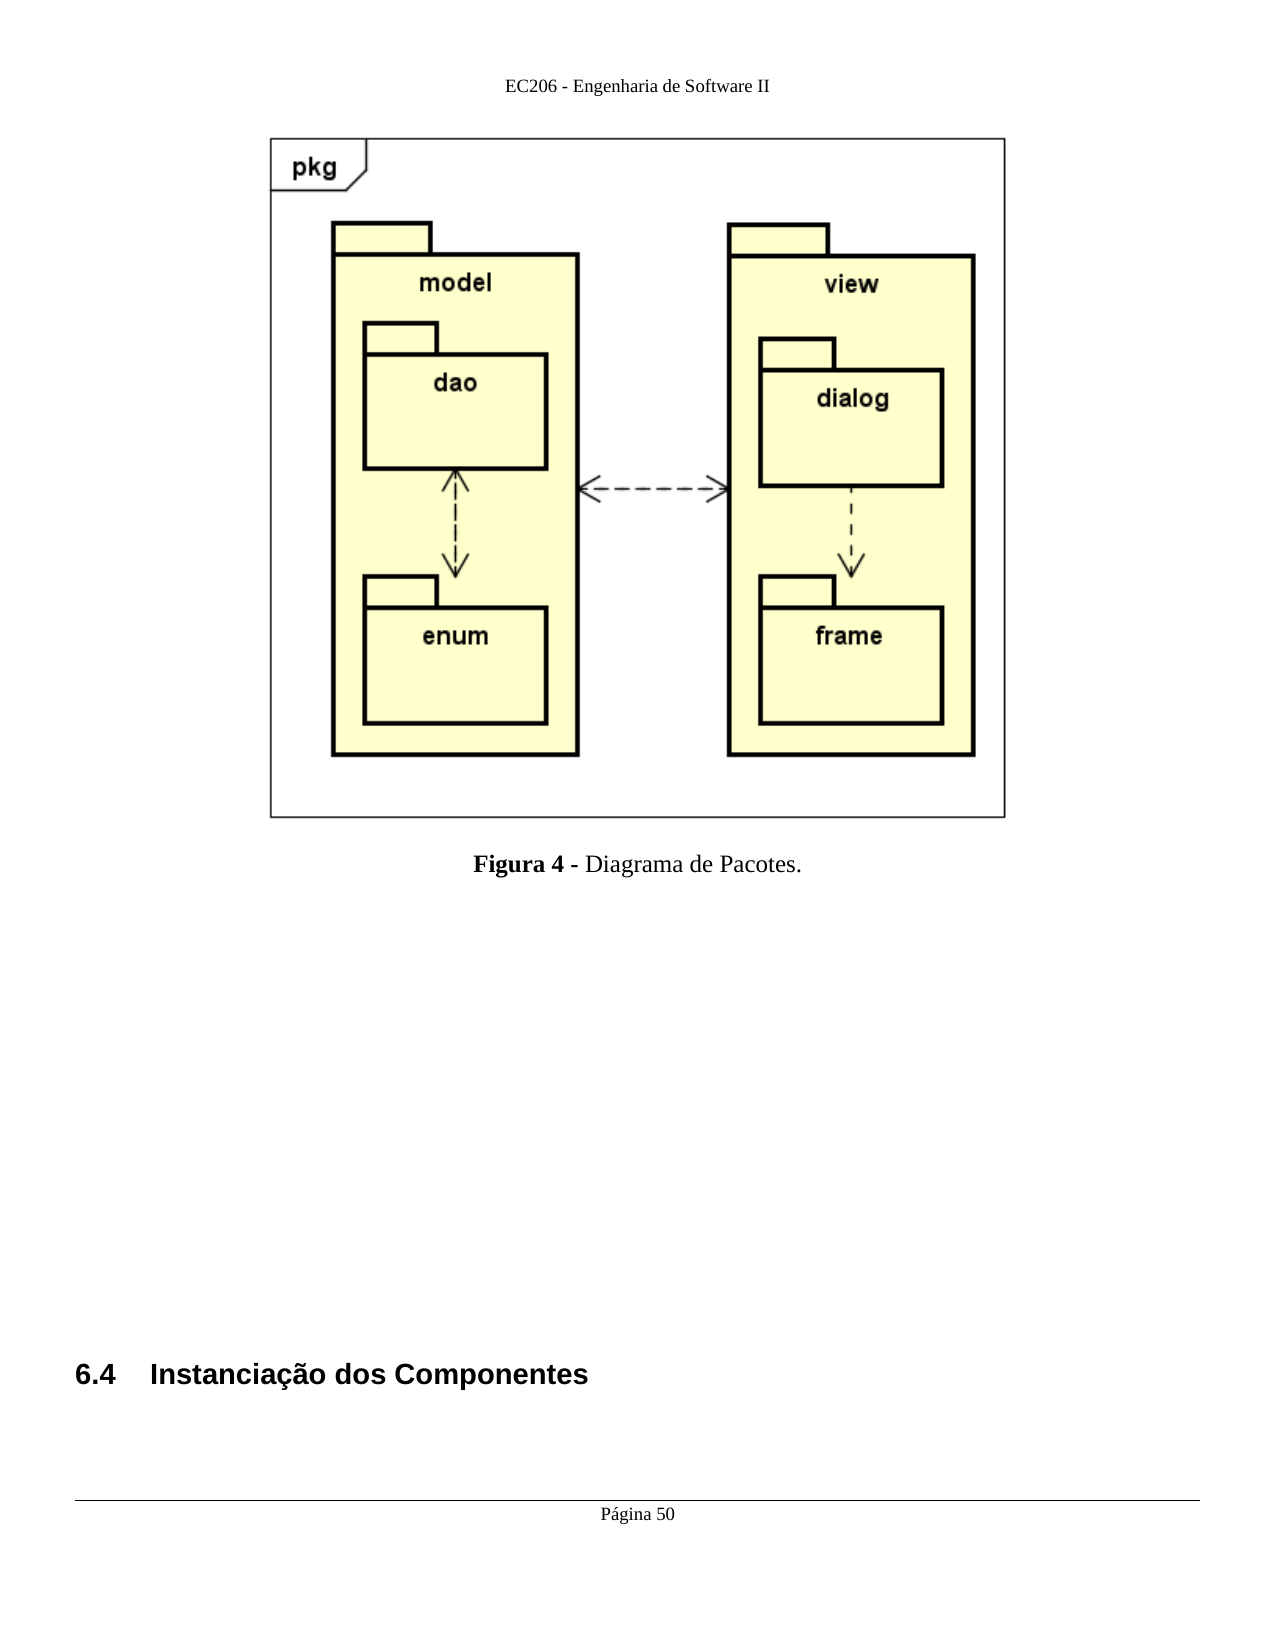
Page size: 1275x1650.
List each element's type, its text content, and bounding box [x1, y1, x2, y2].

picture [250, 118, 1025, 837]
subtitle Instanciação dos Componentes [75, 1357, 1200, 1390]
